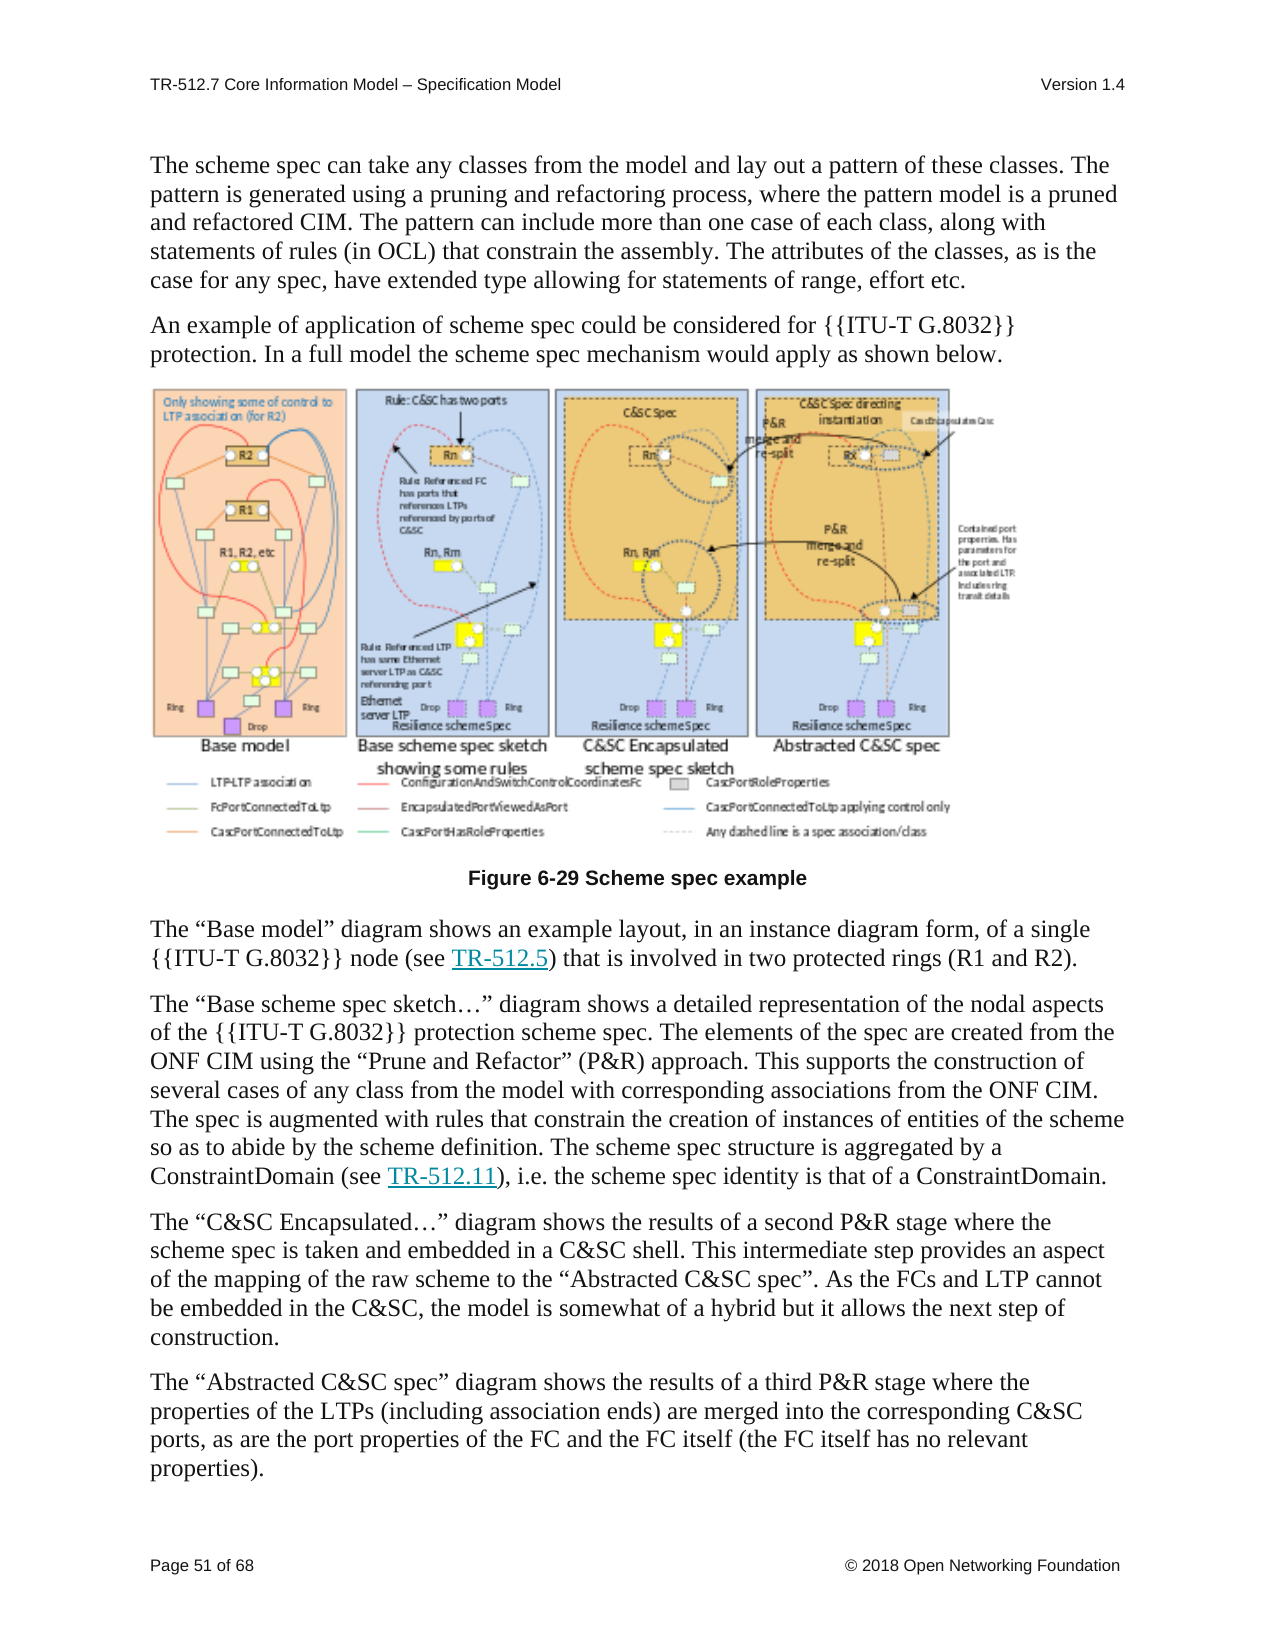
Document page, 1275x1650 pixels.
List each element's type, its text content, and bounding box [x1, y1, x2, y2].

text An example of application of scheme spec could be considered for {{ITU-T G.8032}} protection. In a full model the scheme spec mechanism would apply as shown below. [150, 310, 1125, 368]
text The “Base model” diagram shows an example layout, in an instance diagram form, of a single {{ITU-T G.8032}} node (see TR-512.5) that is involved in two protected rings (R1 and R2). [150, 914, 1125, 972]
text The “Abstracted C&SC spec” diagram shows the results of a third P&R stage where the properties of the LTPs (including association ends) are merged into the corresponding C&SC ports, as are the port properties of the FC and the FC itself (the FC itself has no relevant properties). [150, 1367, 1125, 1482]
text The “C&SC Encapsulated…” diagram shows the results of a second P&R stage where the scheme spec is taken and embedded in a C&SC shell. This intermediate step provides an aspect of the mapping of the raw scheme to the “Abstracted C&SC spec”. As the FCs and LTP cannot be embedded in the C&SC, the model is somewhat of a hybrid but it allows the next step of construction. [150, 1207, 1125, 1350]
text The “Base scheme spec sketch…” diagram shows a detailed representation of the nodal aspects of the {{ITU-T G.8032}} protection scheme spec. The elements of the spec are created from the ONF CIM using the “Prune and Refactor” (P&R) approach. This supports the construction of several cases of any class from the model with corresponding associations from the ONF CIM. The spec is augmented with rules that constrain the creation of instances of entities of the scheme so as to abide by the scheme definition. The scheme spec structure is aggregated by a ConstraintDomain (see TR-512.11), i.e. the scheme spec identity is that of a ConstraintDomain. [150, 989, 1125, 1190]
text The scheme spec can take any classes from the model and lay out a pattern of these classes. The pattern is generated using a pruning and refactoring process, where the pattern model is a pruned and refactored CIM. The pattern can include more than one case of each class, along with statements of rules (in OCL) that constrain the assembly. The attributes of the classes, as is the case for any spec, have extended type allowing for statements of range, effort etc. [150, 150, 1125, 294]
